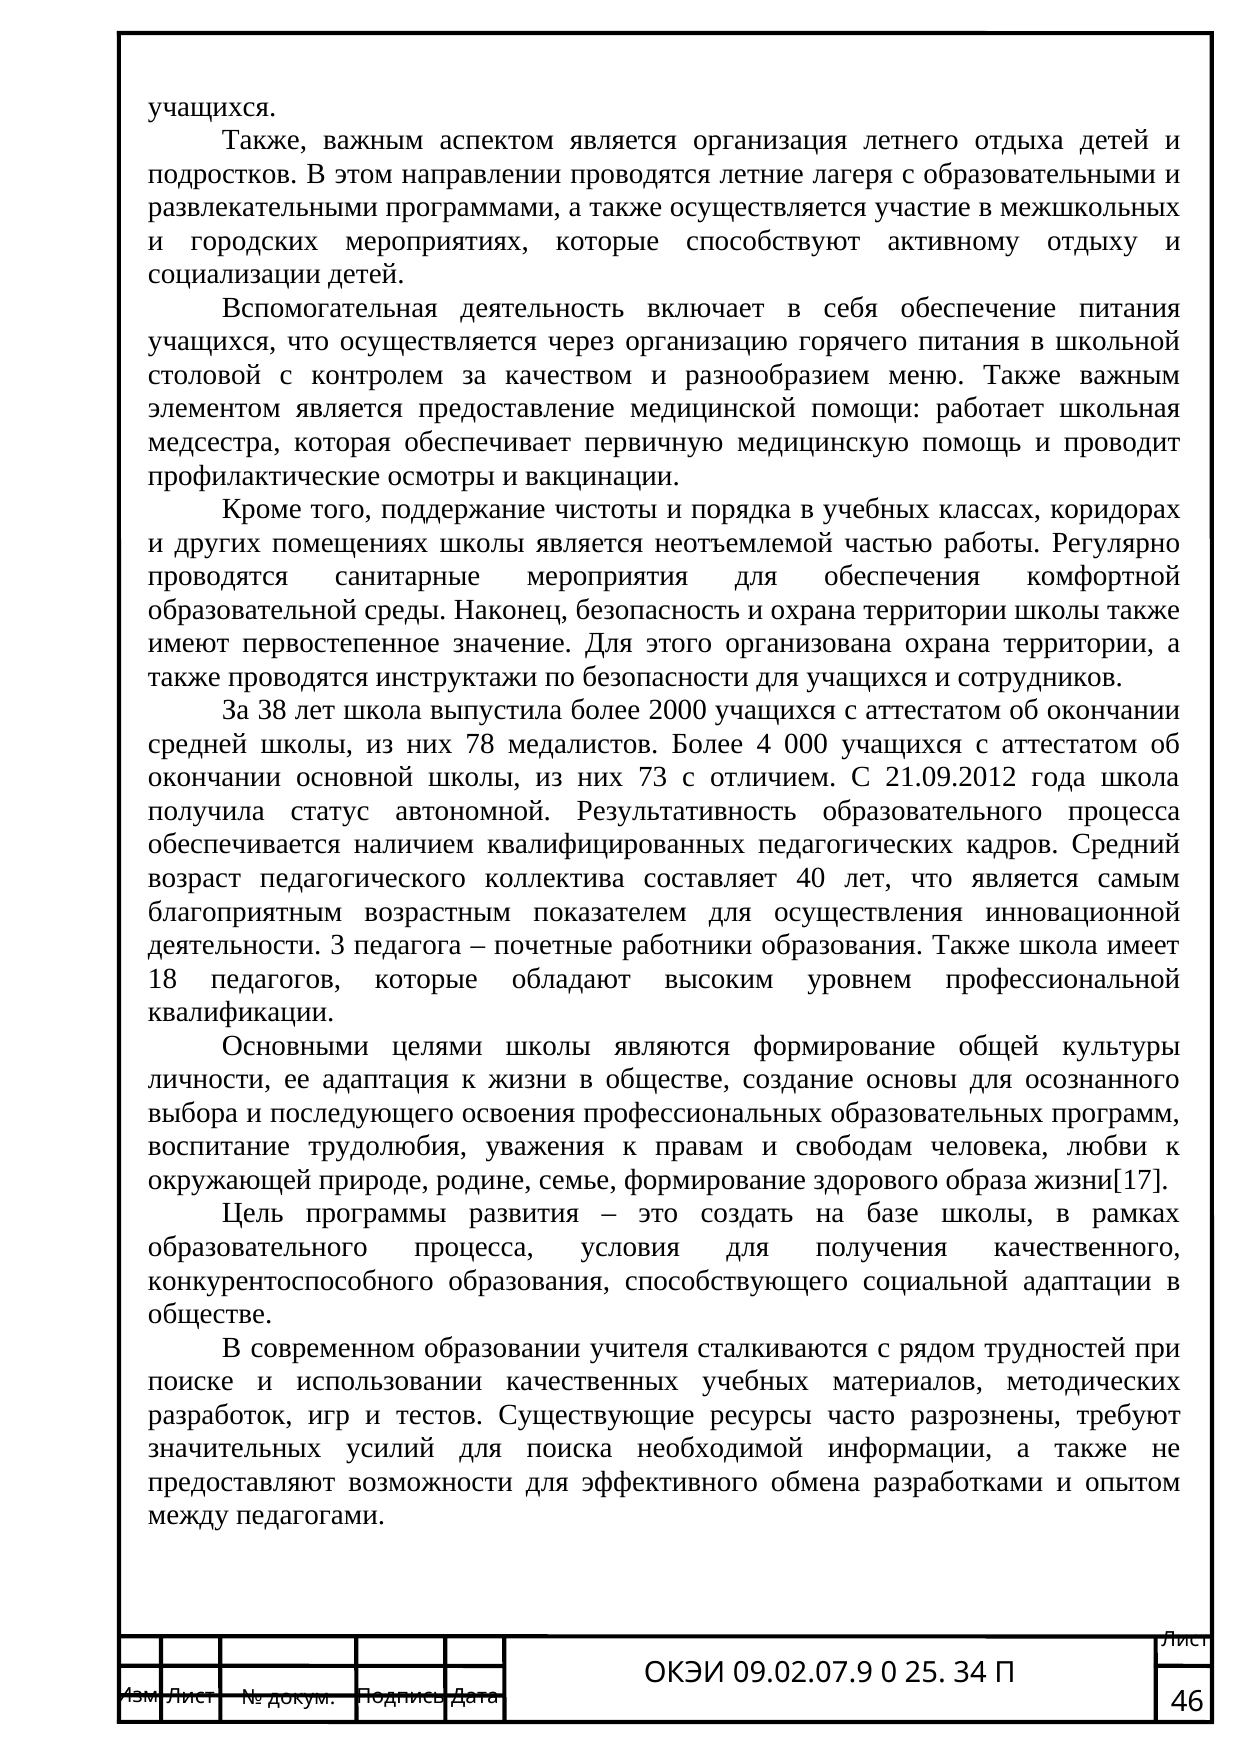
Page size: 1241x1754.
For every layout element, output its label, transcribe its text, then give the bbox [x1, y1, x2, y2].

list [148, 89, 1181, 122]
list Основными целями школы являются формирование общей культуры личности, ее адаптация к жизни в обществе, создание основы для осознанного выбора и последующего освоения профессиональных образовательных программ, воспитание трудолюбия, уважения к правам и свободам человека, любви к окружающей природе, родине, семье, формирование здорового образа жизни[17]. [148, 1028, 1181, 1196]
list В современном образовании учителя сталкиваются с рядом трудностей при поиске и использовании качественных учебных материалов, методических разработок, игр и тестов. Существующие ресурсы часто разрознены, требуют значительных усилий для поиска необходимой информации, а также не предоставляют возможности для эффективного обмена разработками и опытом между педагогами. [148, 1330, 1181, 1531]
list Вспомогательная деятельность включает в себя обеспечение питания учащихся, что осуществляется через организацию горячего питания в школьной столовой с контролем за качеством и разнообразием меню. Также важным элементом является предоставление медицинской помощи: работает школьная медсестра, которая обеспечивает первичную медицинскую помощь и проводит профилактические осмотры и вакцинации. [148, 290, 1181, 491]
list Цель программы развития – это создать на базе школы, в рамках образовательного процесса, условия для получения качественного, конкурентоспособного образования, способствующего социальной адаптации в обществе. [148, 1196, 1181, 1330]
list За 38 лет школа выпустила более 2000 учащихся с аттестатом об окончании средней школы, из них 78 медалистов. Более 4 000 учащихся с аттестатом об окончании основной школы, из них 73 с отличием. С 21.09.2012 года школа получила статус автономной. Результативность образовательного процесса обеспечивается наличием квалифицированных педагогических кадров. Средний возраст педагогического коллектива составляет 40 лет, что является самым благоприятным возрастным показателем для осуществления инновационной деятельности. 3 педагога – почетные работники образования. Также школа имеет 18 педагогов, которые обладают высоким уровнем профессиональной квалификации. [148, 692, 1181, 1028]
list Кроме того, поддержание чистоты и порядка в учебных классах, коридорах и других помещениях школы является неотъемлемой частью работы. Регулярно проводятся санитарные мероприятия для обеспечения комфортной образовательной среды. Наконец, безопасность и охрана территории школы также имеют первостепенное значение. Для этого организована охрана территории, а также проводятся инструктажи по безопасности для учащихся и сотрудников. [148, 491, 1181, 692]
list Также, важным аспектом является организация летнего отдыха детей и подростков. В этом направлении проводятся летние лагеря с образовательными и развлекательными программами, а также осуществляется участие в межшкольных и городских мероприятиях, которые способствуют активному отдыху и социализации детей. [148, 122, 1181, 290]
